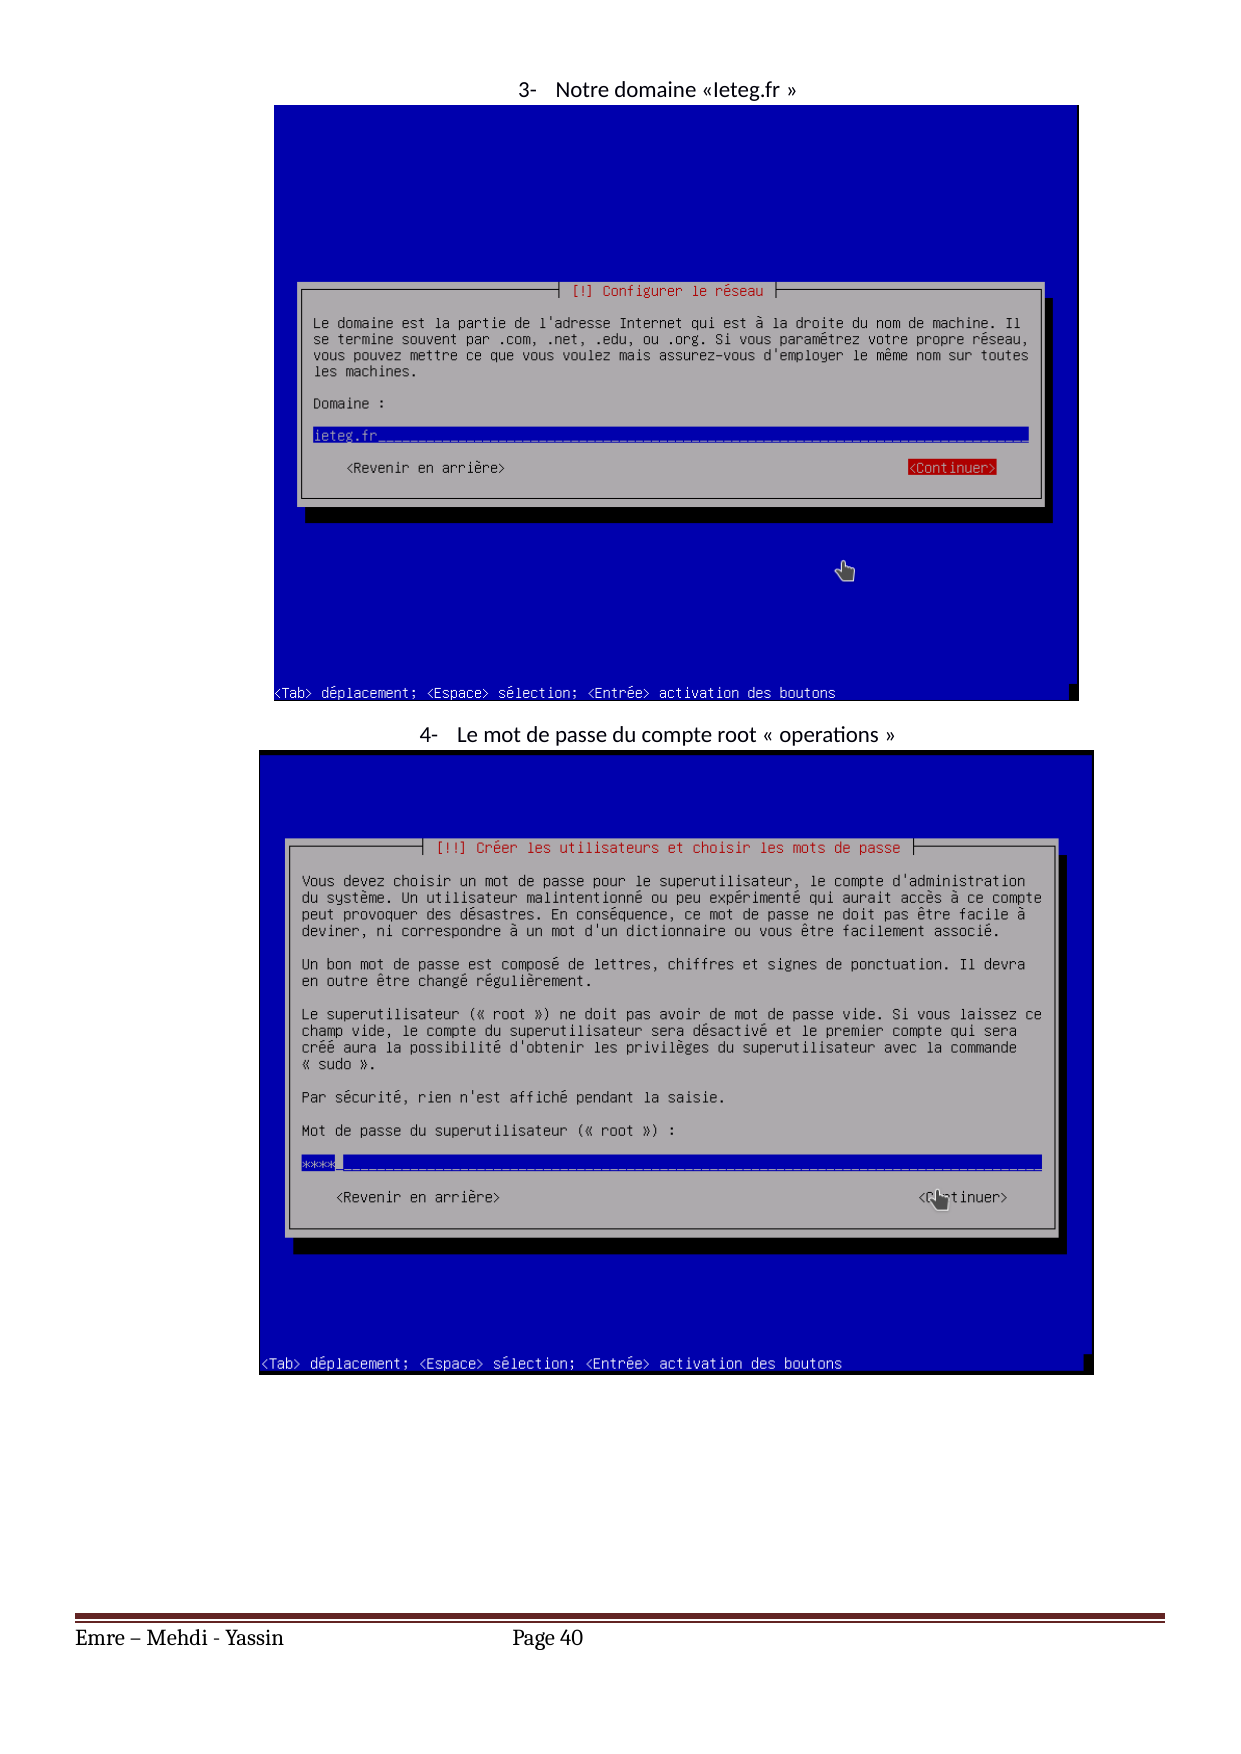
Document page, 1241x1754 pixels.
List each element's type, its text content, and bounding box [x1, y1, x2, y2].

picture [259, 750, 1094, 1375]
picture [274, 105, 1079, 701]
